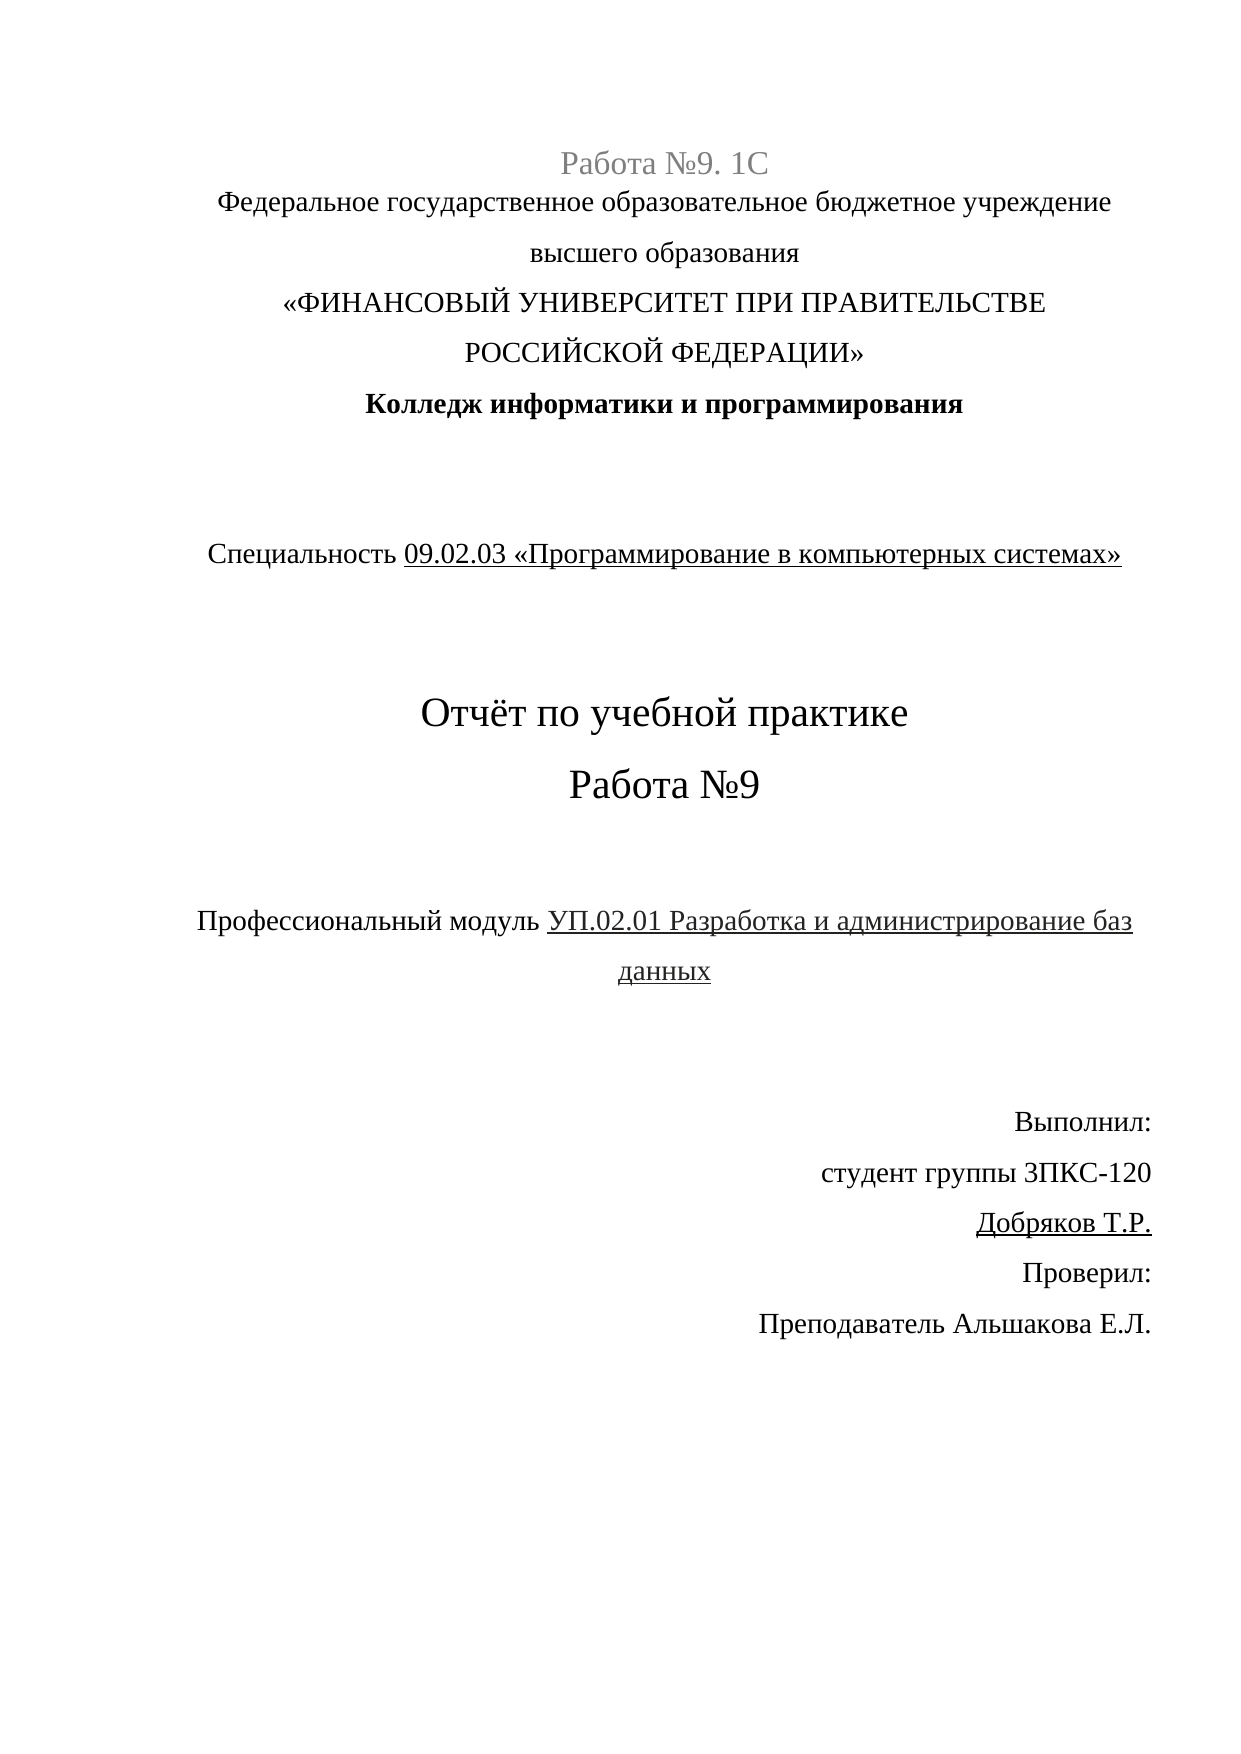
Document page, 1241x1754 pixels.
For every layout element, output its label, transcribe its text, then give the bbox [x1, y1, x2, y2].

text Работа №9 [177, 759, 1152, 807]
text Колледж информатики и программирования [177, 386, 1152, 419]
text Профессиональный модуль УП.02.01 Разработка и администрирование баз данных [177, 903, 1152, 987]
subtitle Работа №9. 1С [177, 143, 1152, 181]
text Добряков Т.Р. [177, 1205, 1152, 1239]
text Выполнил: [177, 1104, 1152, 1138]
text Проверил: [177, 1255, 1152, 1289]
text «ФИНАНСОВЫЙ УНИВЕРСИТЕТ ПРИ ПРАВИТЕЛЬСТВЕ [177, 285, 1152, 319]
text Федеральное государственное образовательное бюджетное учреждение высшего образования [177, 184, 1152, 268]
text студент группы 3ПКС-120 [177, 1155, 1152, 1188]
text Преподаватель Альшакова Е.Л. [177, 1306, 1152, 1339]
text РОССИЙСКОЙ ФЕДЕРАЦИИ» [177, 335, 1152, 369]
text Специальность 09.02.03 «Программирование в компьютерных системах» [177, 537, 1152, 570]
text Отчёт по учебной практике [177, 688, 1152, 736]
